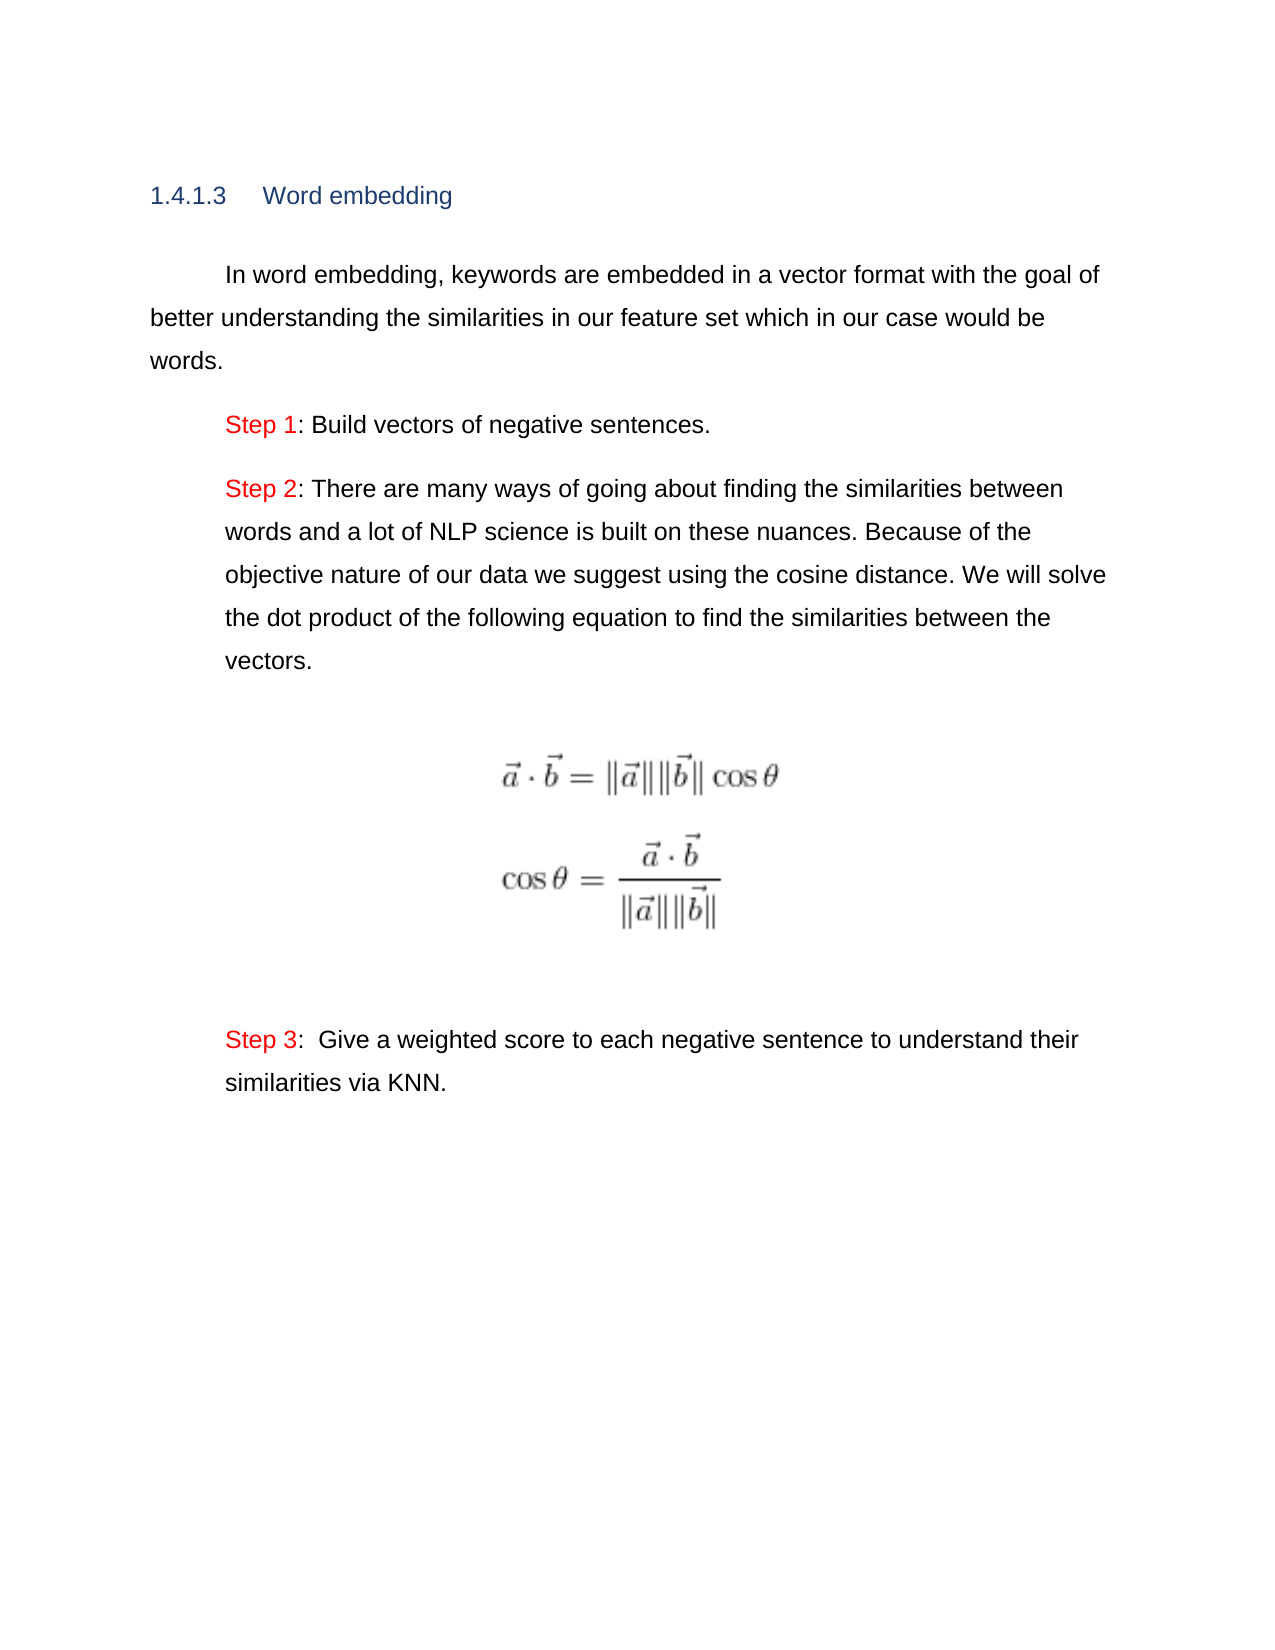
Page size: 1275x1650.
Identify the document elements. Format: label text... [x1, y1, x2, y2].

text In word embedding, keywords are embedded in a vector format with the goal of better understanding the similarities in our feature set which in our case would be words. [150, 259, 1125, 374]
text Step 2: There are many ways of going about finding the similarities between words and a lot of NLP science is built on these nuances. Because of the objective nature of our data we suggest using the cosine distance. We will solve the dot product of the following equation to find the similarities between the vectors. [225, 474, 1125, 675]
text Step 1: Build vectors of negative sentences. [150, 410, 1125, 438]
text Step 3: Give a weighted score to each negative sentence to understand their similarities via KNN. [225, 1024, 1125, 1096]
picture [375, 710, 830, 990]
subtitle Word embedding [150, 181, 1125, 210]
